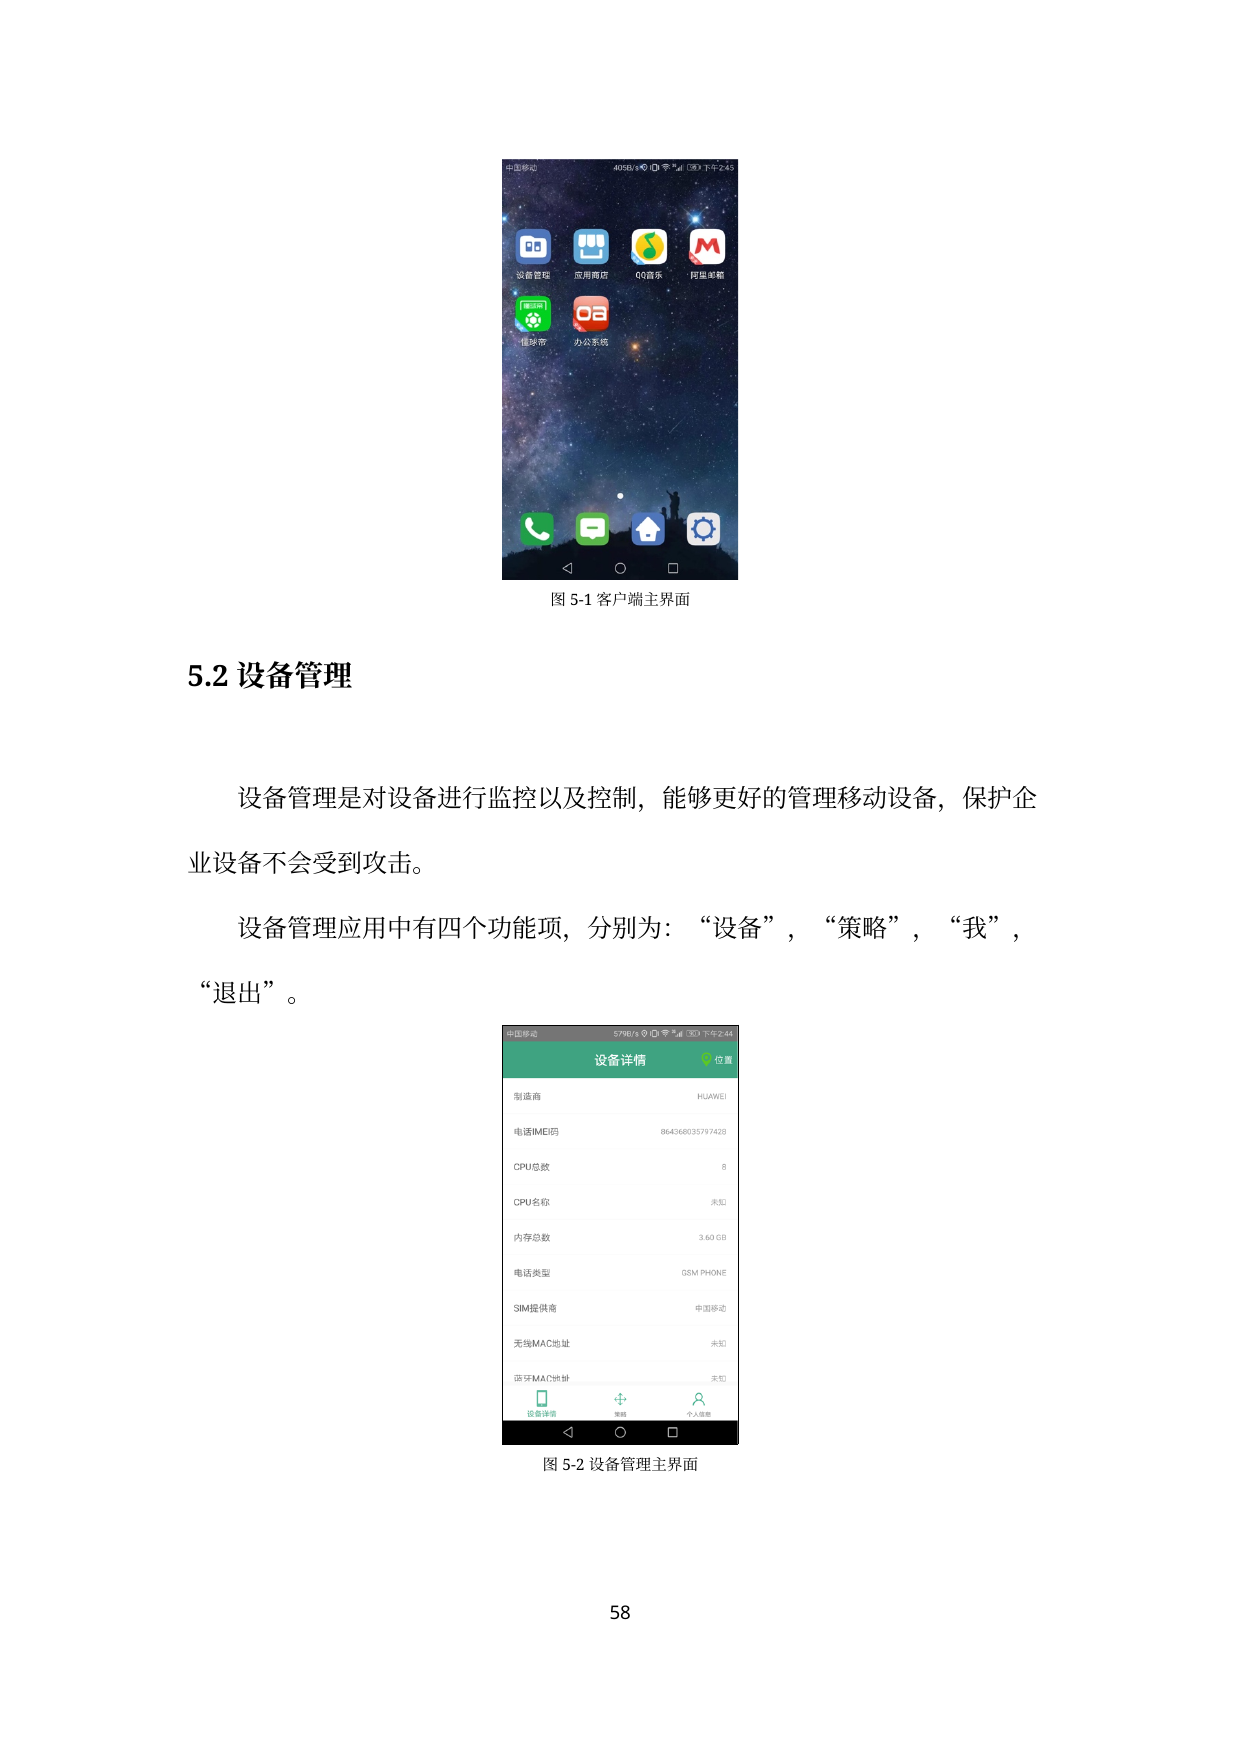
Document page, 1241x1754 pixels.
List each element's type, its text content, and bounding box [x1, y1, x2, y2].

picture [502, 159, 739, 580]
subtitle 5.2 设备管理 [187, 642, 1053, 707]
picture [503, 1026, 738, 1444]
text 设备管理应用中有四个功能项，分别为：“设备”，“策略”，“我”，“退出”。 [187, 894, 1053, 1024]
text 设备管理是对设备进行监控以及控制，能够更好的管理移动设备，保护企业设备不会受到攻击。 [187, 764, 1053, 894]
text 图 5-2 设备管理主界面 [187, 1447, 1053, 1479]
text 图 5-1 客户端主界面 [187, 582, 1053, 615]
